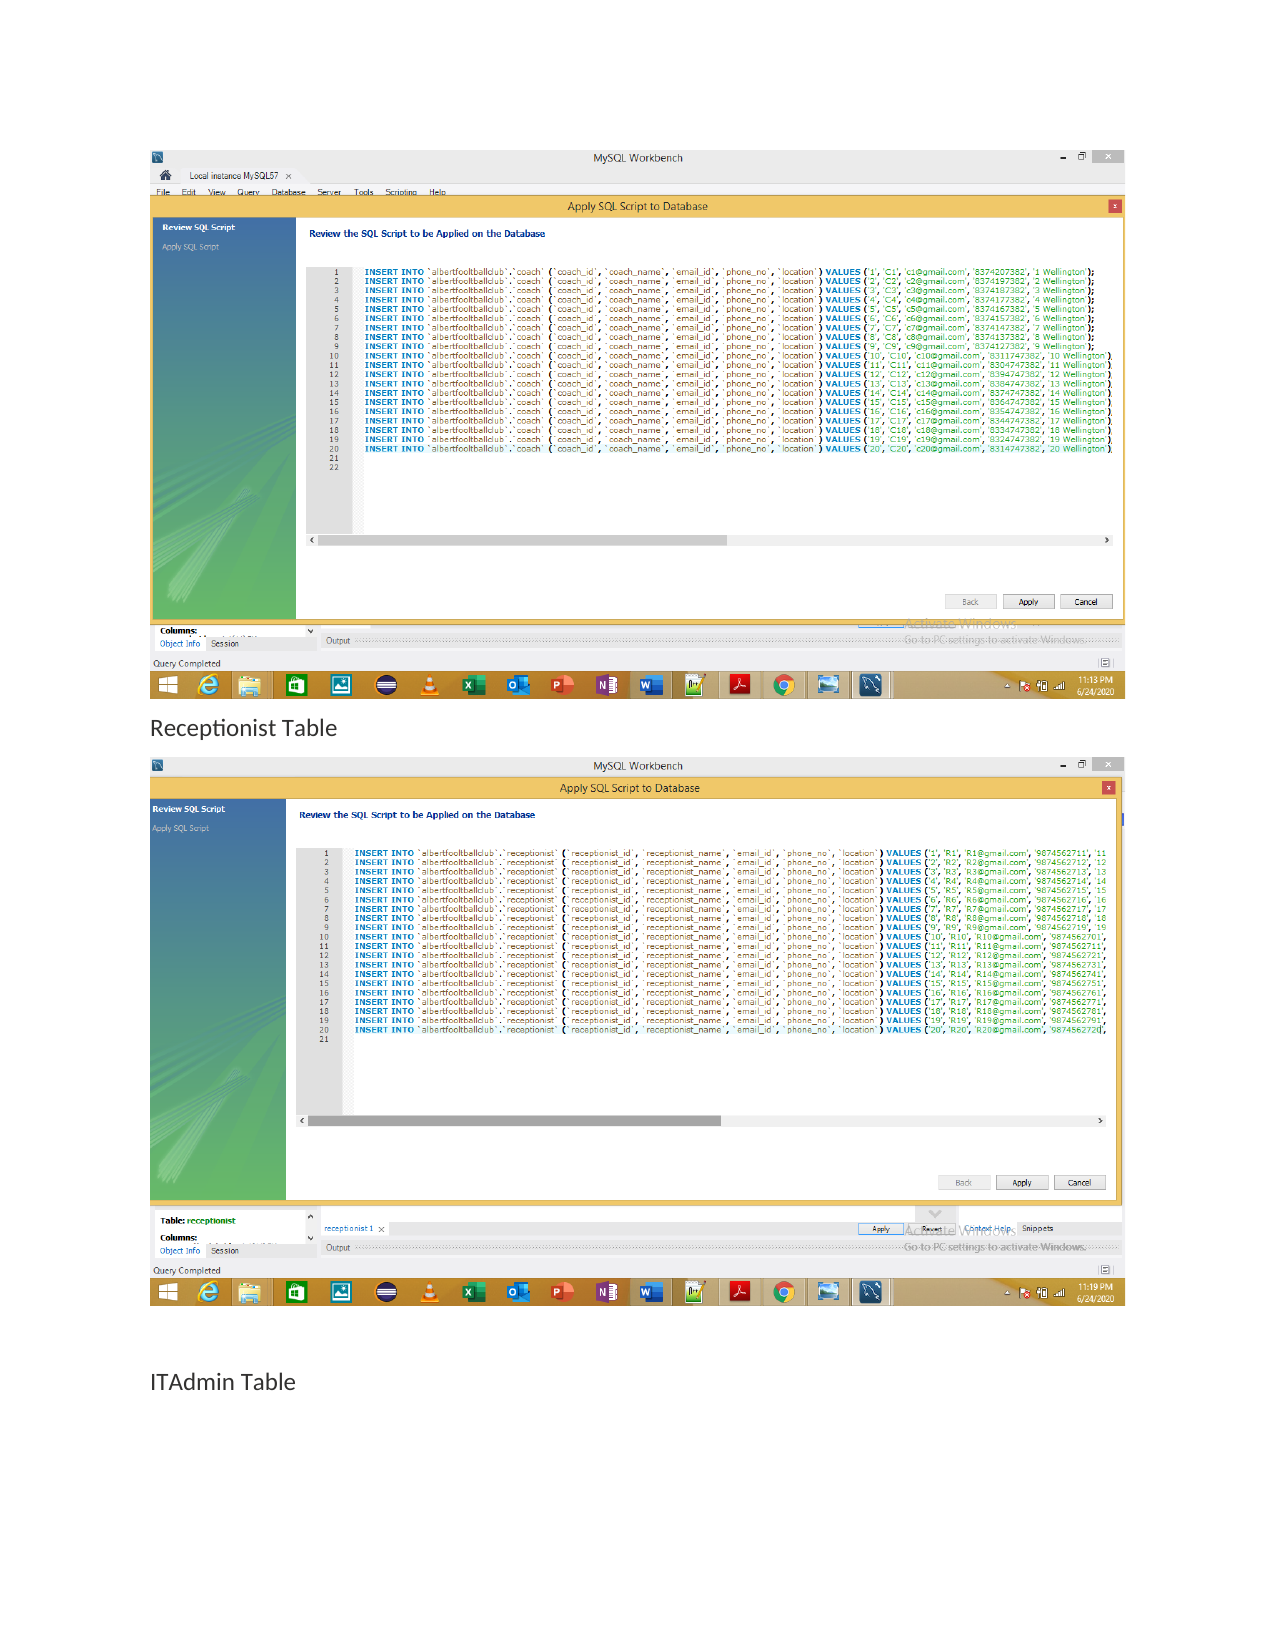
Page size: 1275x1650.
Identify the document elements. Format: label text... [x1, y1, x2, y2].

text ITAdmin Table [150, 1366, 1125, 1396]
text Receptionist Table [150, 712, 1125, 743]
picture [150, 757, 1125, 1306]
picture [150, 150, 1125, 699]
